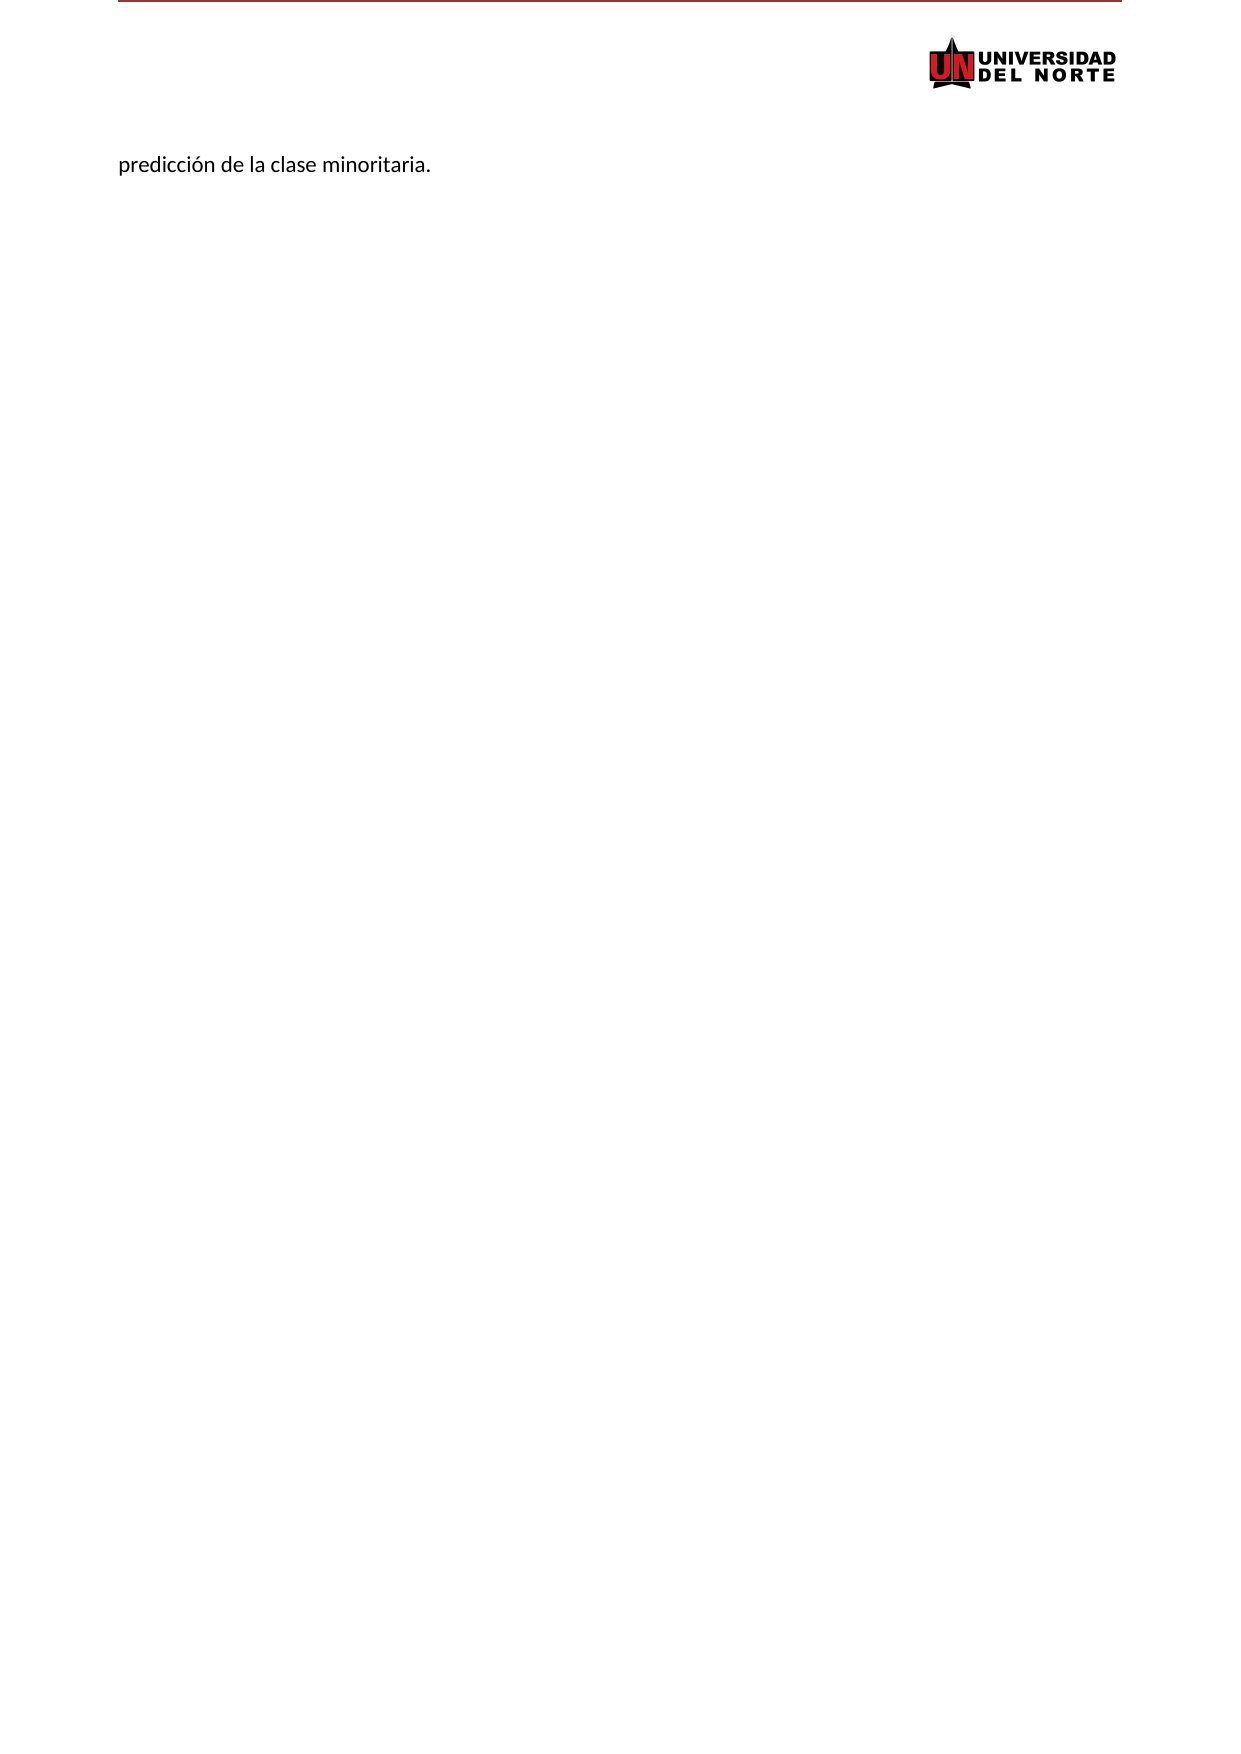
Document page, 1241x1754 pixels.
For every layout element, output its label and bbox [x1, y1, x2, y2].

text [118, 150, 1122, 178]
picture [922, 30, 1123, 96]
